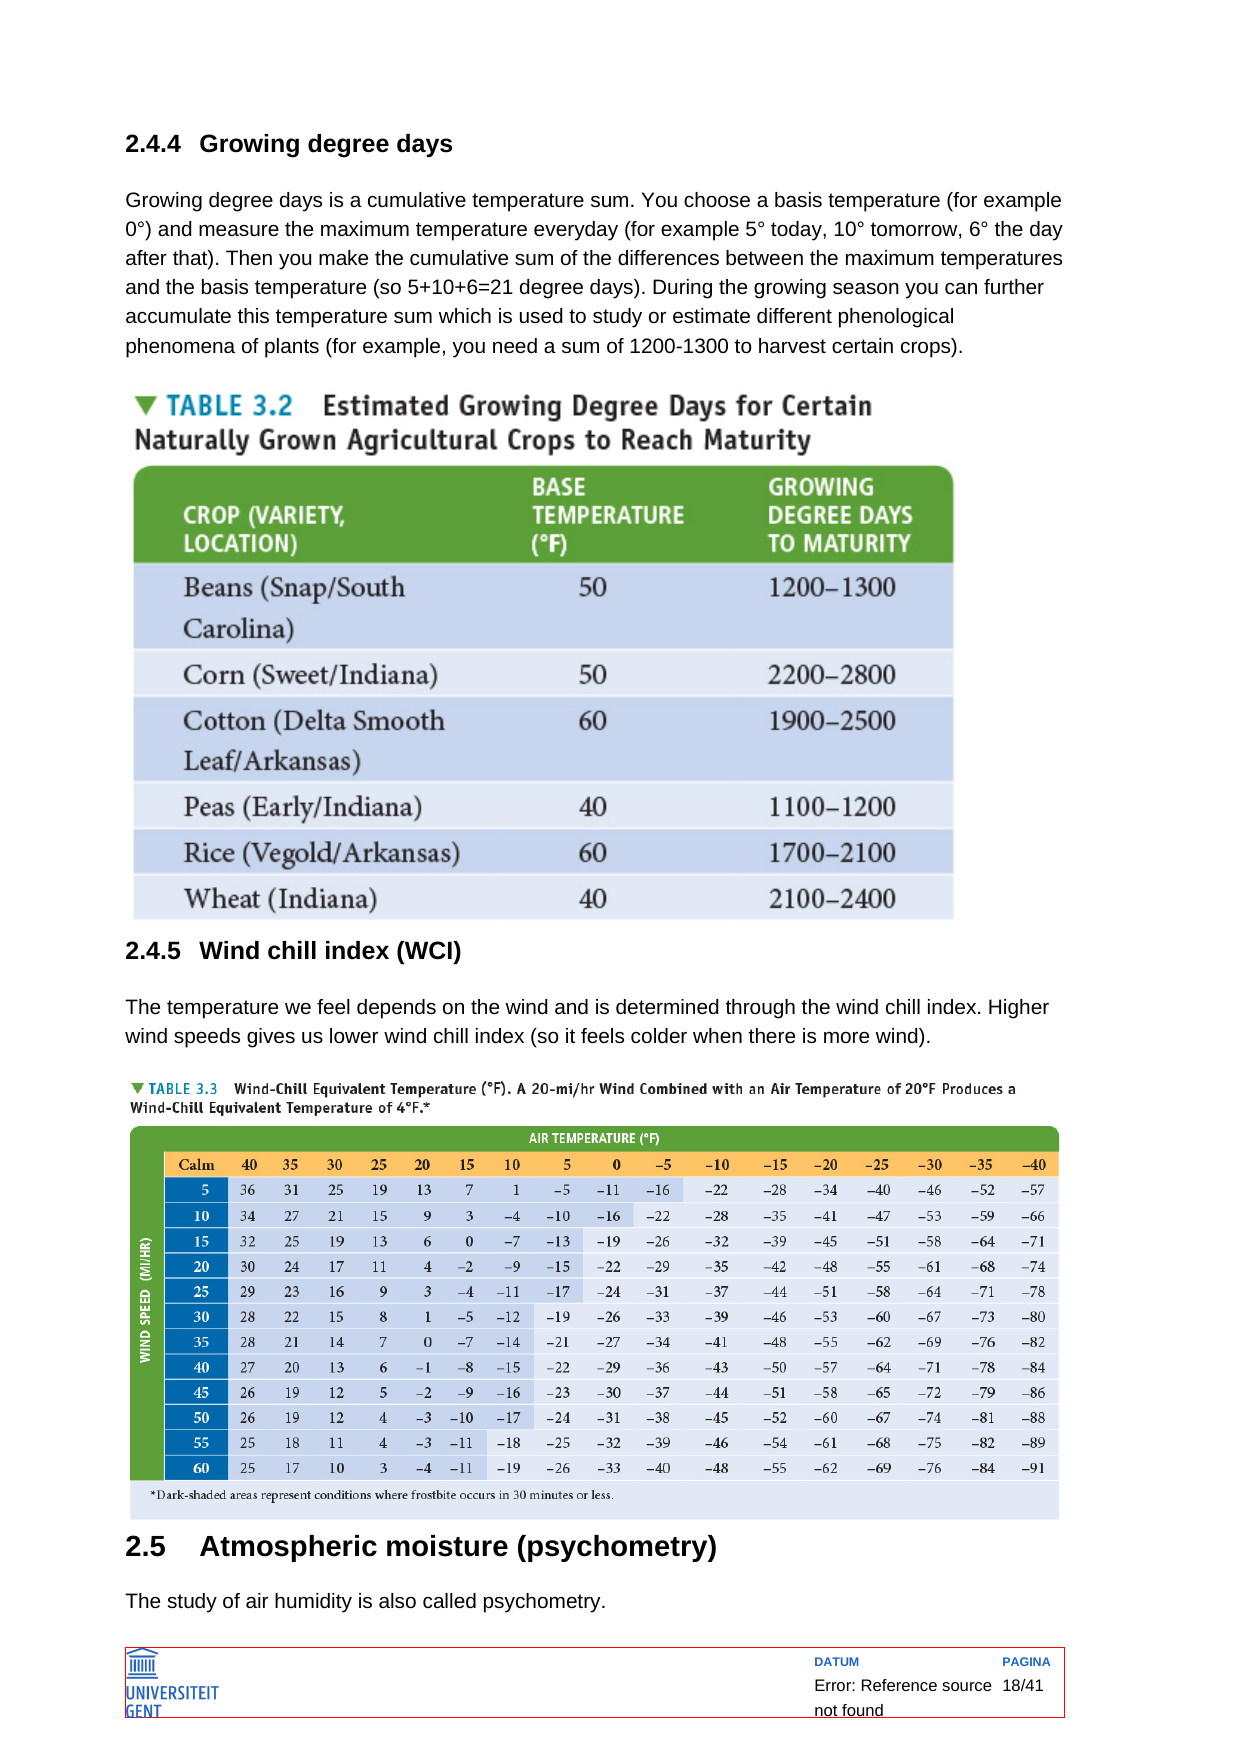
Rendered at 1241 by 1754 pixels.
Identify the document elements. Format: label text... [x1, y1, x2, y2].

subtitle Growing degree days [125, 124, 1065, 157]
text Growing degree days is a cumulative temperature sum. You choose a basis temperature (for example 0°) and measure the maximum temperature everyday (for example 5° today, 10° tomorrow, 6° the day after that). Then you make the cumulative sum of the differences between the maximum temperatures and the basis temperature (so 5+10+6=21 degree days). During the growing season you can further accumulate this temperature sum which is used to study or estimate different phenological phenomena of plants (for example, you need a sum of 1200-1300 to harvest certain crops). [125, 182, 1065, 357]
subtitle Wind chill index (WCI) [125, 931, 1065, 964]
picture [125, 1077, 1065, 1525]
text The study of air humidity is also called psychometry. [125, 1583, 1065, 1612]
picture [125, 386, 965, 932]
text The temperature we feel depends on the wind and is determined through the wind chill index. Higher wind speeds gives us lower wind chill index (so it feels colder when there is more wind). [125, 989, 1065, 1048]
subtitle Atmospheric moisture (psychometry) [125, 1525, 1065, 1562]
picture [95, 1623, 252, 1749]
